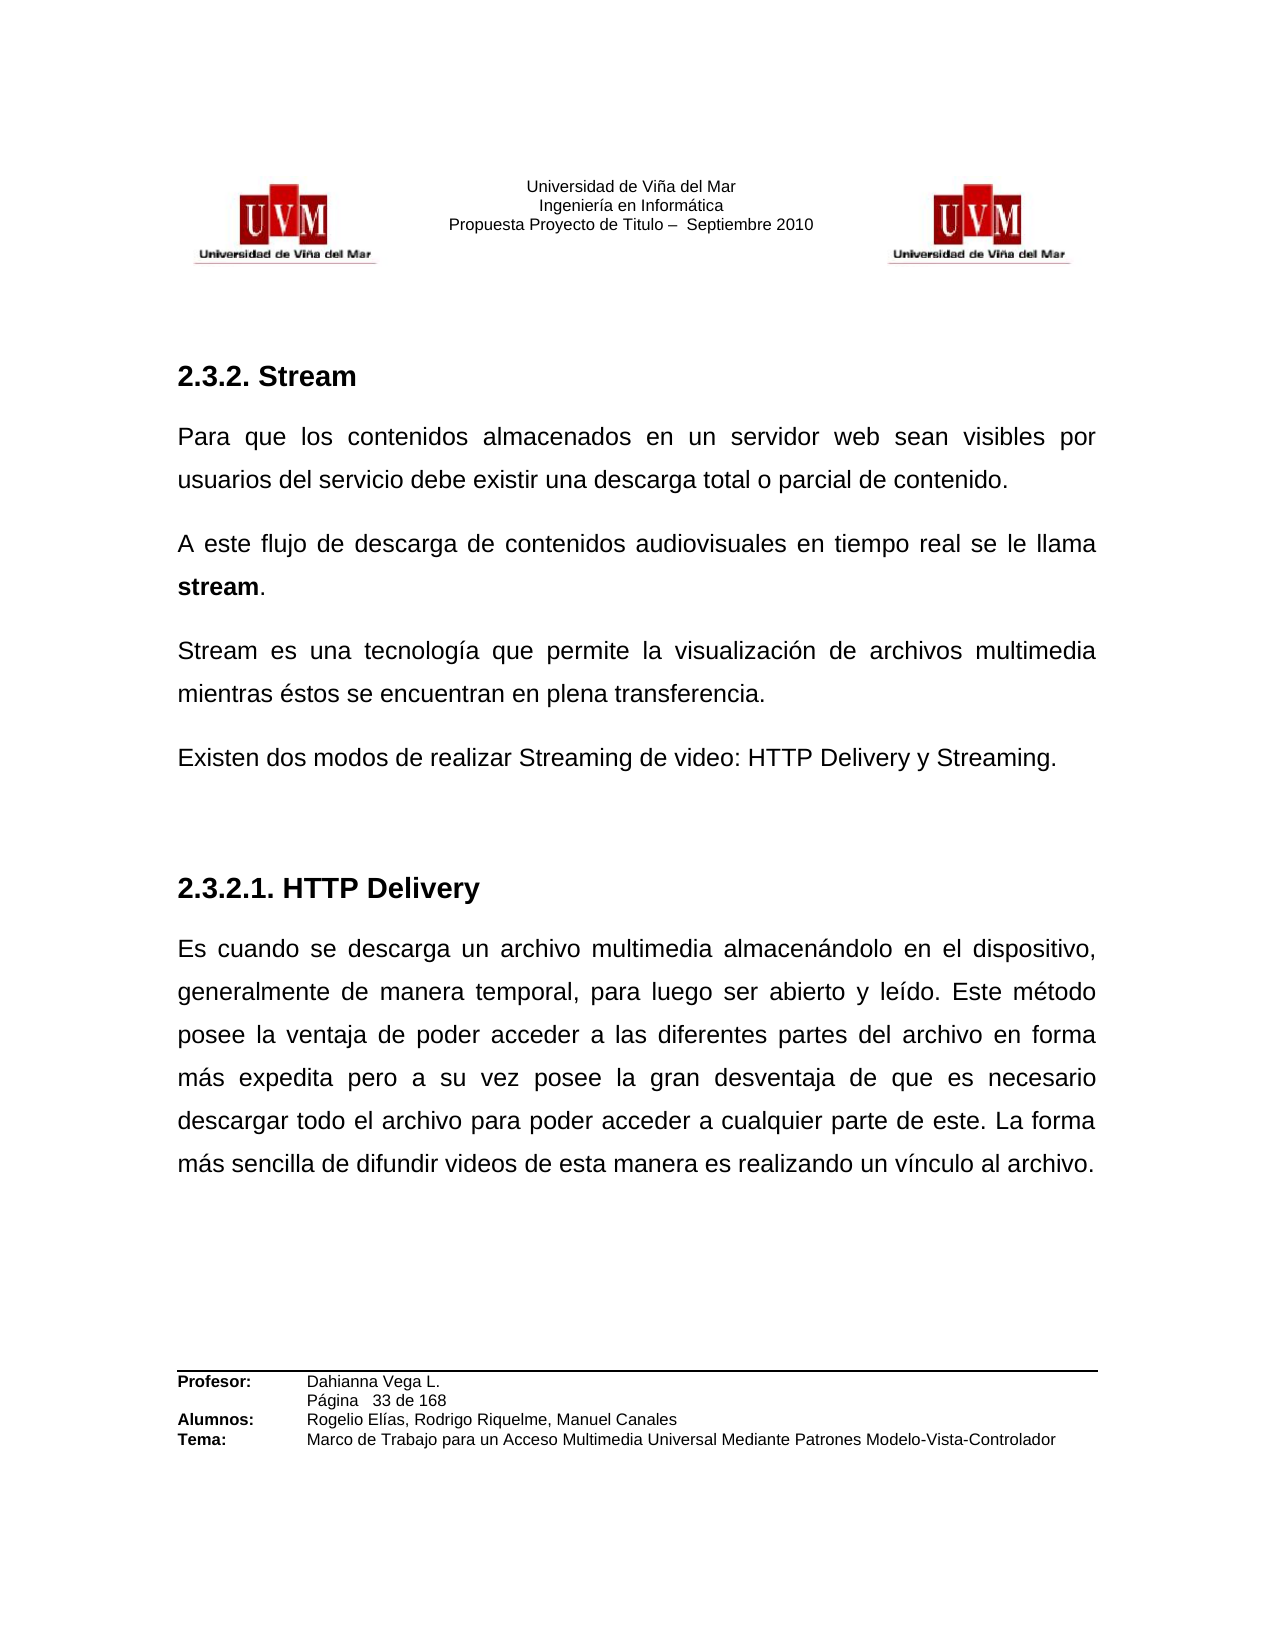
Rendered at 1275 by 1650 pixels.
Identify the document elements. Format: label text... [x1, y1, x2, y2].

text Para que los contenidos almacenados en un servidor web sean visibles por usuarios del servicio debe existir una descarga total o parcial de contenido. [177, 422, 1098, 493]
picture [177, 176, 390, 267]
text A este flujo de descarga de contenidos audiovisuales en tiempo real se le llama stream. [177, 529, 1098, 601]
subtitle 2.3.2.1. HTTP Delivery [177, 871, 1098, 904]
text Existen dos modos de realizar Streaming de video: HTTP Delivery y Streaming. [177, 743, 1098, 772]
subtitle 2.3.2. Stream [177, 359, 1098, 392]
text Stream es una tecnología que permite la visualización de archivos multimedia mientras éstos se encuentran en plena transferencia. [177, 636, 1098, 708]
text Es cuando se descarga un archivo multimedia almacenándolo en el dispositivo, generalmente de manera temporal, para luego ser abierto y leído. Este método posee la ventaja de poder acceder a las diferentes partes del archivo en forma más expedita pero a su vez posee la gran desventaja de que es necesario descargar todo el archivo para poder acceder a cualquier parte de este. La forma más sencilla de difundir videos de esta manera es realizando un vínculo al archivo. [177, 934, 1098, 1178]
picture [871, 176, 1084, 267]
